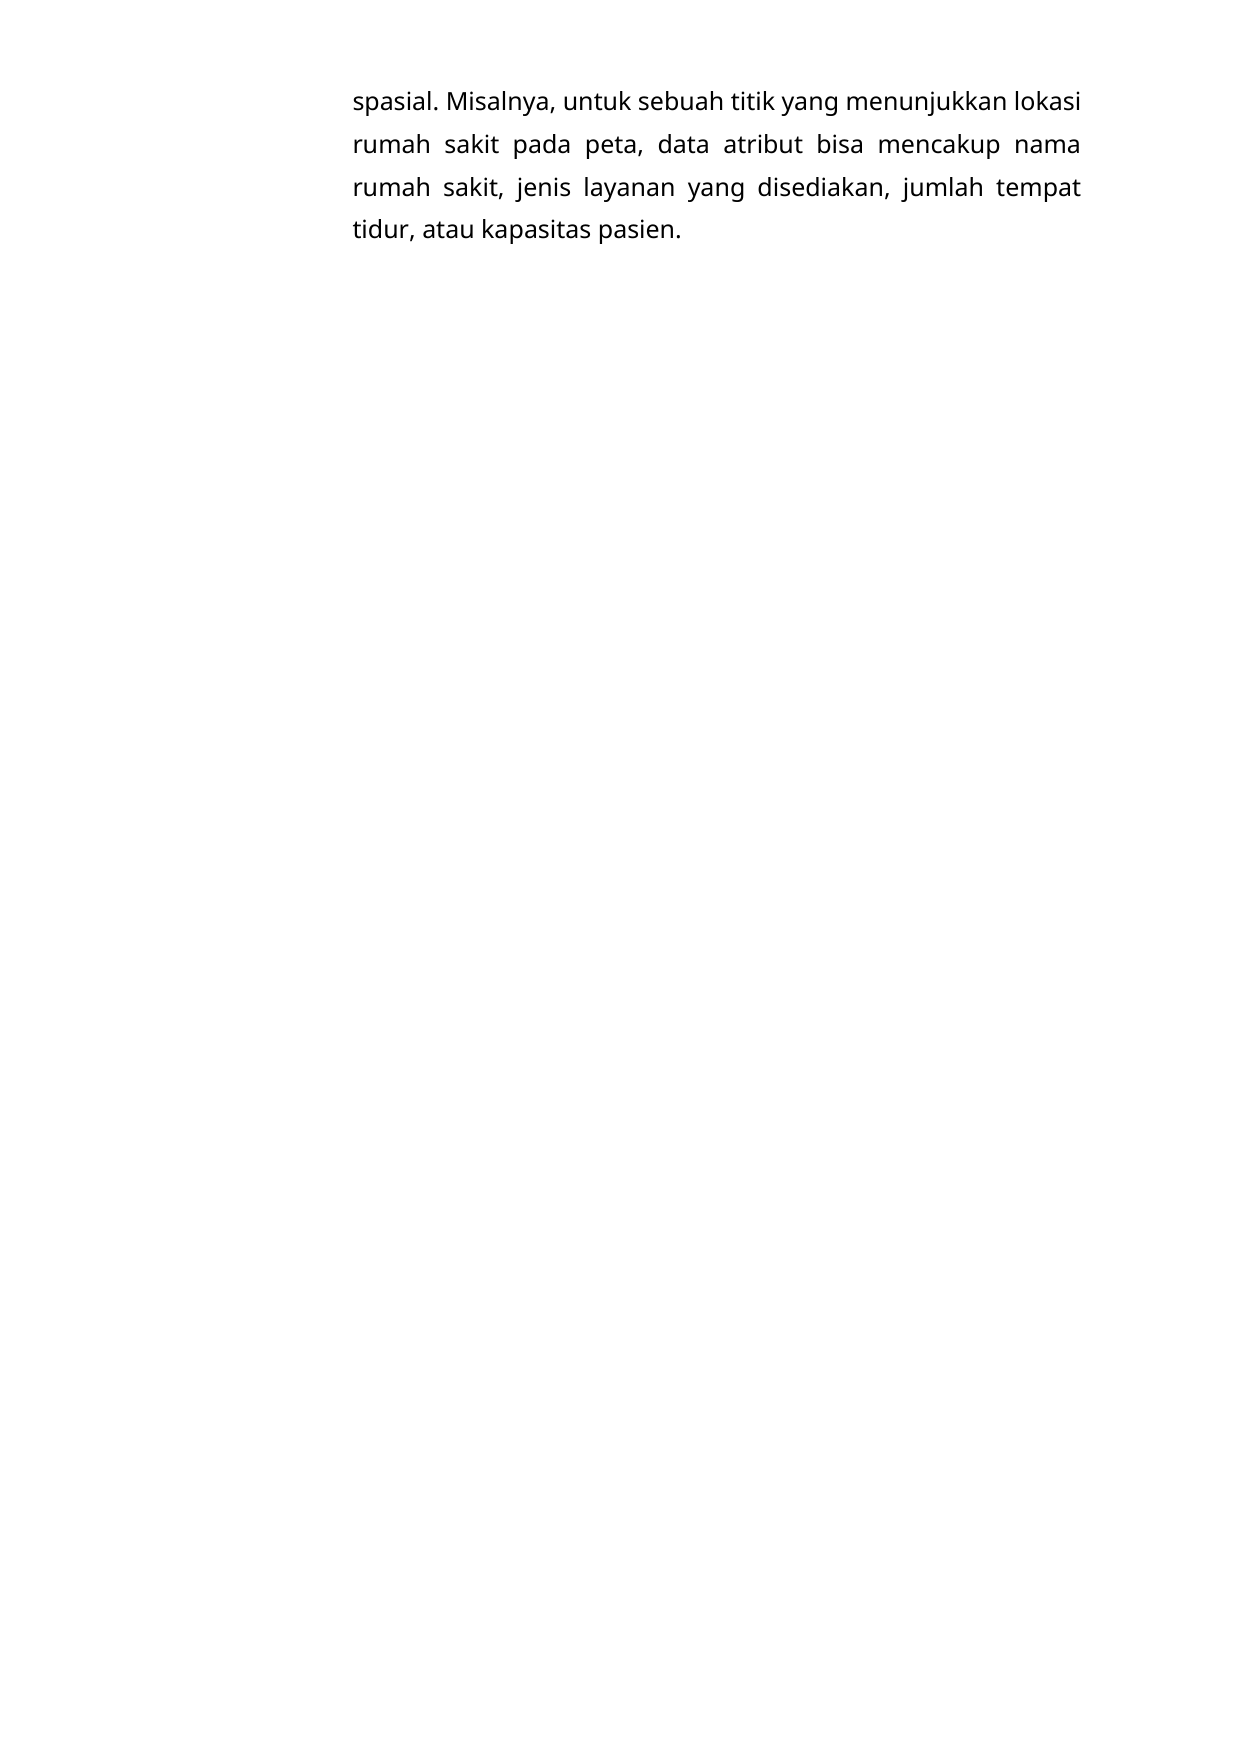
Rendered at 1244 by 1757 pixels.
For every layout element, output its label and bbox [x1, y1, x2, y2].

text [315, 76, 1082, 247]
